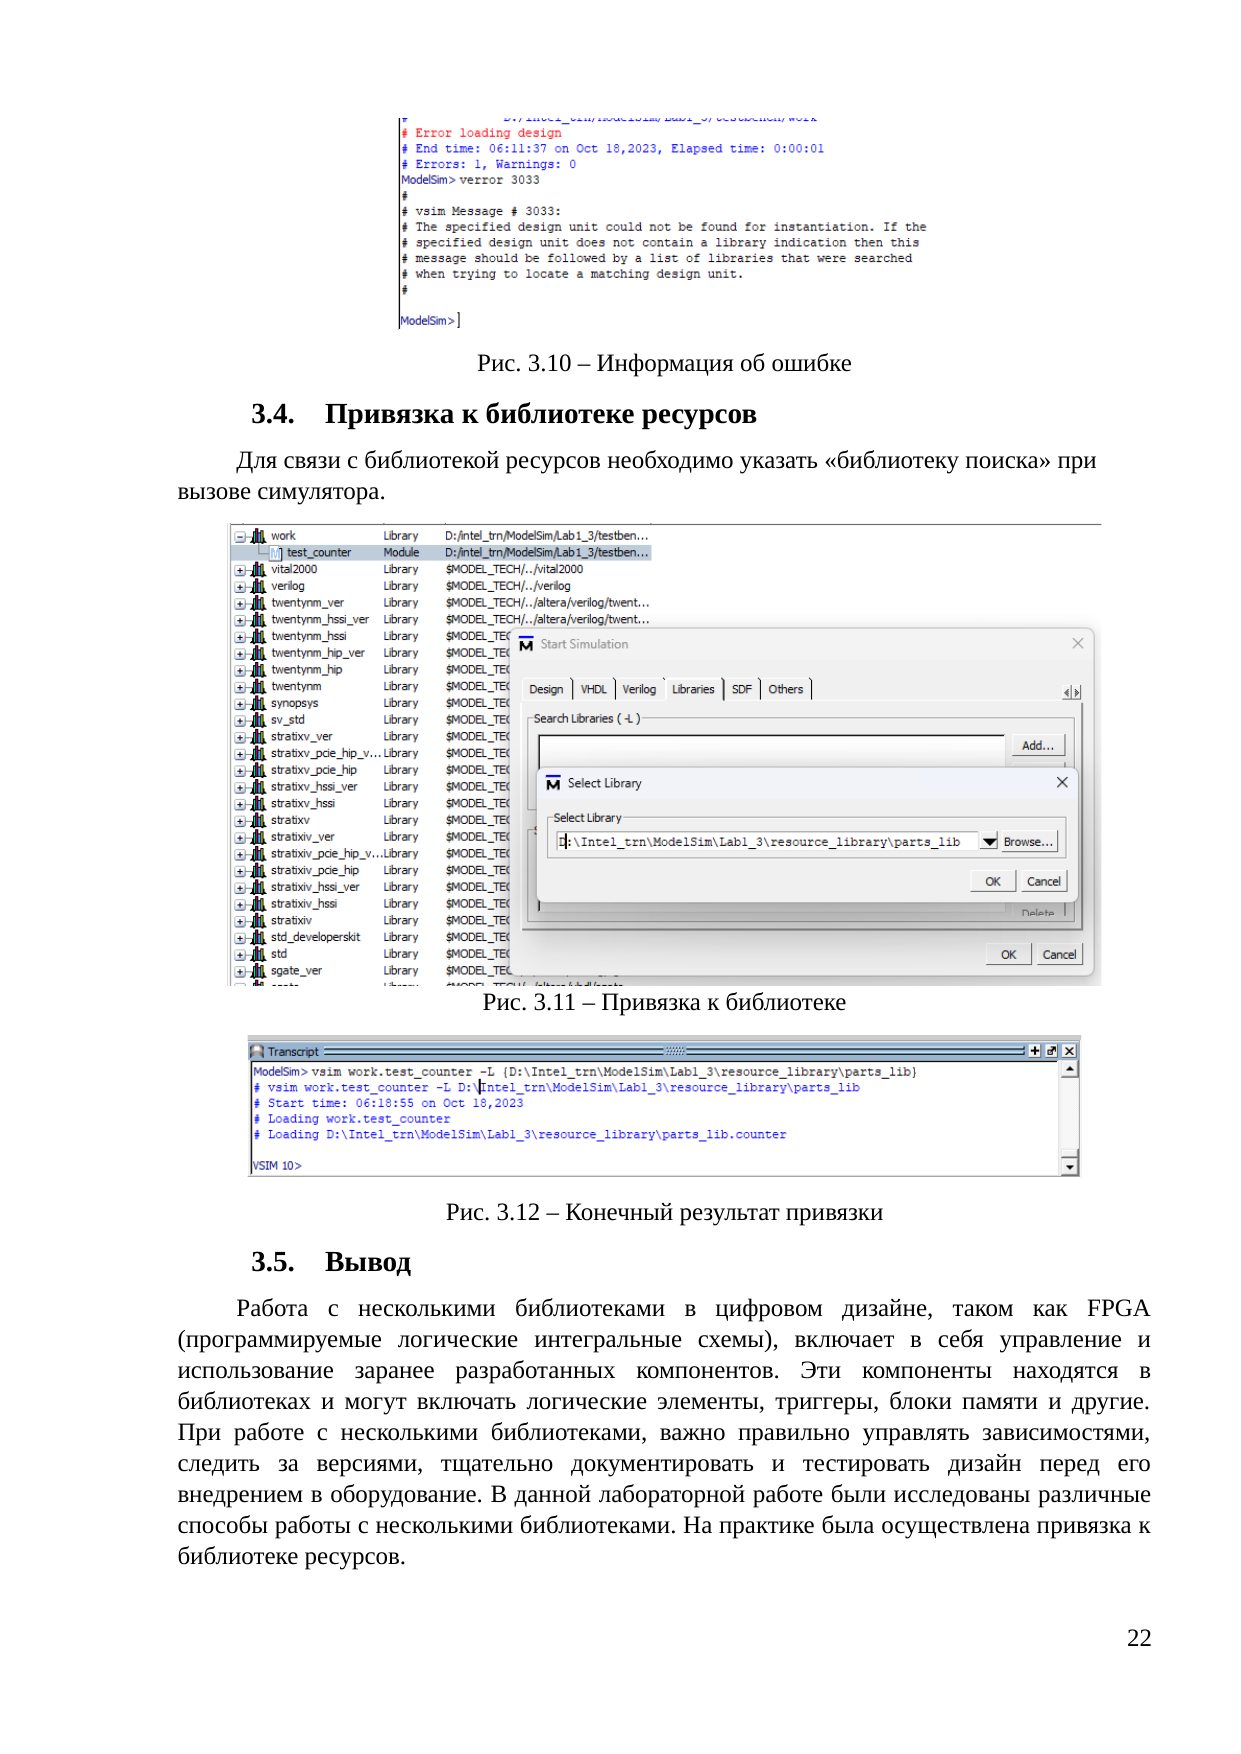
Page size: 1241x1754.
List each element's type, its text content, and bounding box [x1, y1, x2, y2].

text Рис. 3.10 – Информация об ошибке [177, 348, 1152, 377]
text Рис. 3.11 – Привязка к библиотеке [177, 987, 1152, 1016]
picture [398, 118, 931, 330]
subtitle Вывод [251, 1244, 1152, 1278]
text Для связи с библиотекой ресурсов необходимо указать «библиотеку поиска» при вызове симулятора. [177, 445, 1152, 505]
text Рис. 3.12 – Конечный результат привязки [177, 1197, 1152, 1226]
subtitle Привязка к библиотеке ресурсов [251, 396, 1152, 430]
text Работа с несколькими библиотеками в цифровом дизайне, таком как FPGA (программируемые логические интегральные схемы), включает в себя управление и использование заранее разработанных компонентов. Эти компоненты находятся в библиотеках и могут включать логические элементы, триггеры, блоки памяти и другие. При работе с несколькими библиотеками, важно правильно управлять зависимостями, следить за версиями, тщательно документировать и тестировать дизайн перед его внедрением в оборудование. В данной лабораторной работе были исследованы различные способы работы с несколькими библиотеками. На практике была осуществлена привязка к библиотеке ресурсов. [177, 1293, 1152, 1570]
picture [247, 1035, 1082, 1178]
picture [227, 523, 1102, 986]
